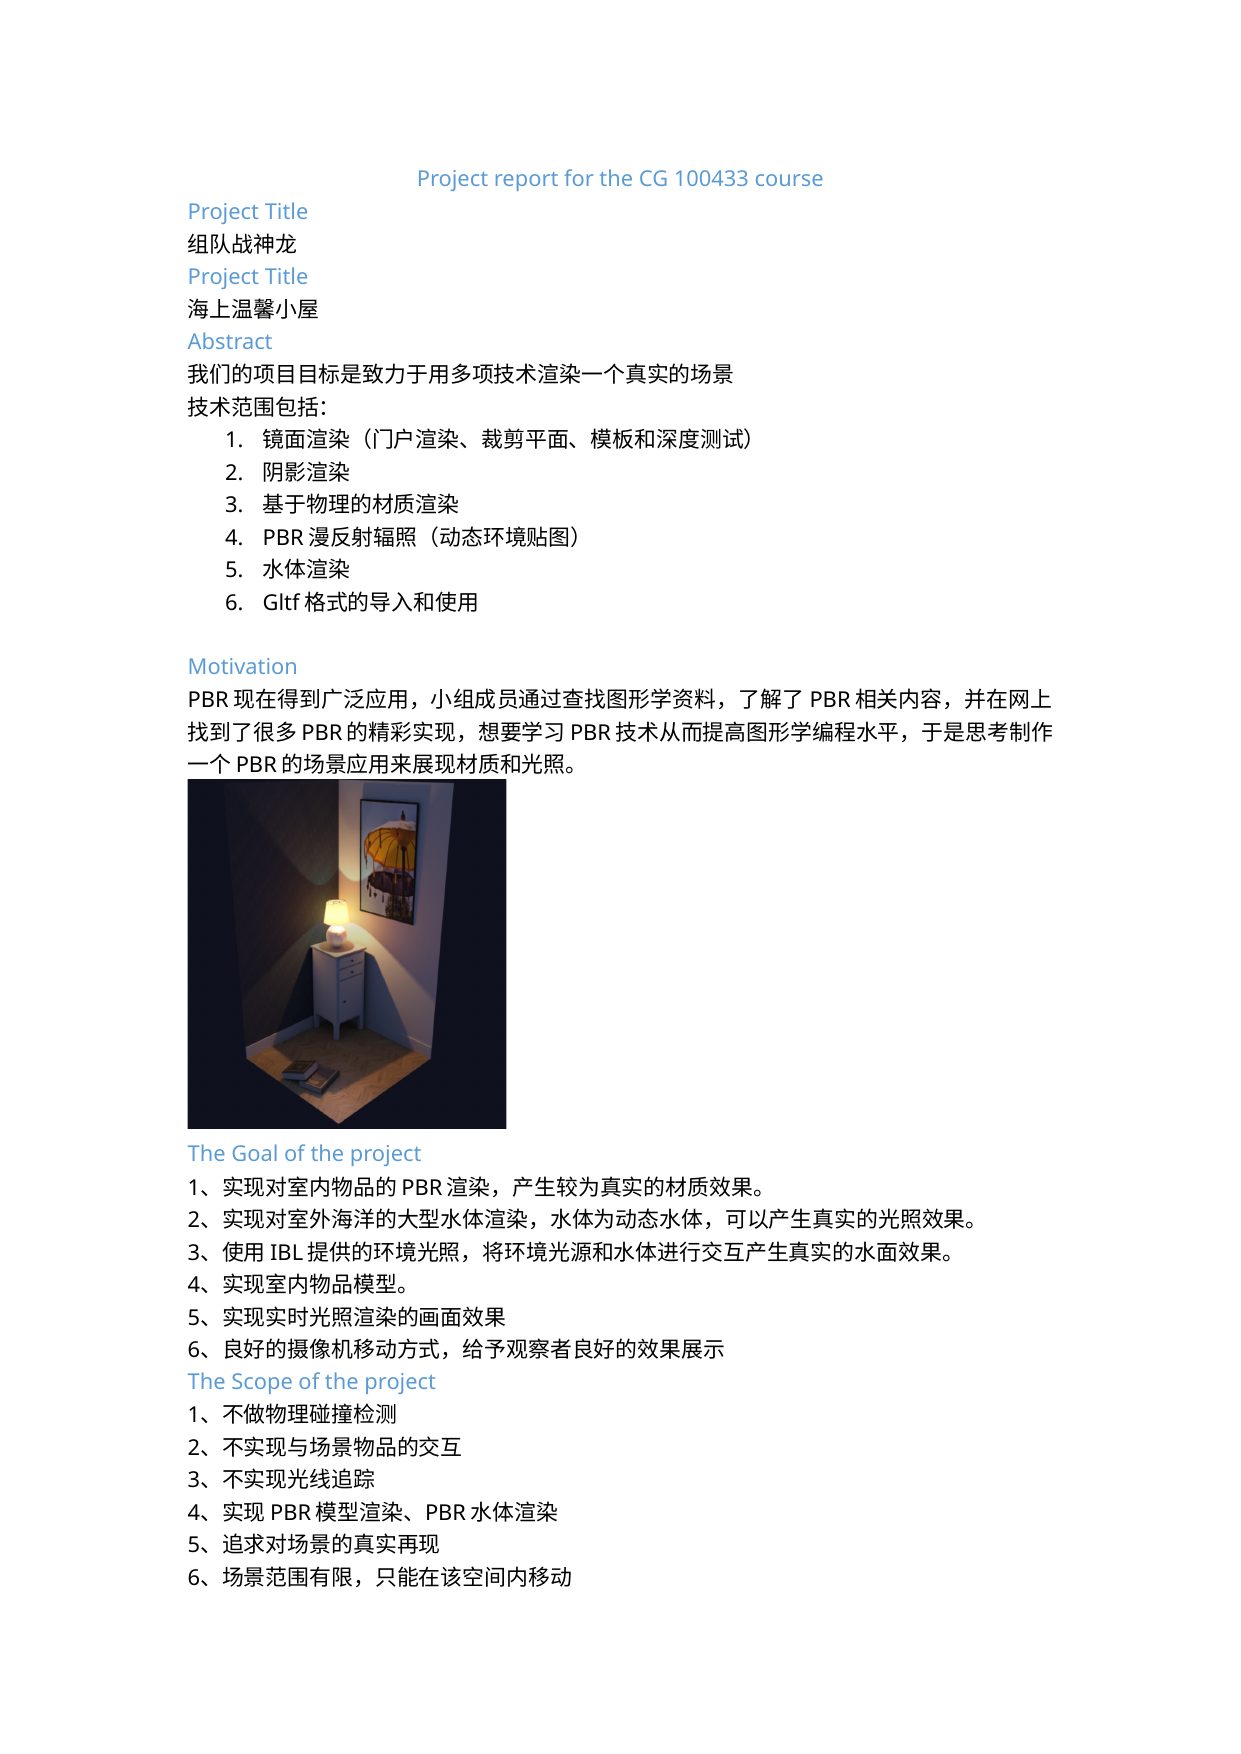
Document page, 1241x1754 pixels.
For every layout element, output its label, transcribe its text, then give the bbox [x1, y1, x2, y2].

text Project Title [187, 194, 1053, 227]
text Project Title [187, 259, 1053, 292]
text 技术范围包括： [187, 389, 1053, 422]
text Project report for the CG 100433 course [187, 162, 1053, 194]
text 3、不实现光线追踪 [187, 1462, 1053, 1494]
text 2、不实现与场景物品的交互 [187, 1429, 1053, 1462]
text The Scope of the project [187, 1364, 1053, 1397]
text 1、实现对室内物品的PBR渲染，产生较为真实的材质效果。 [187, 1169, 1053, 1202]
text 海上温馨小屋 [187, 292, 1053, 324]
list 水体渲染 [225, 552, 1053, 584]
text 组队战神龙 [187, 227, 1053, 259]
list 阴影渲染 [225, 454, 1053, 487]
text 我们的项目目标是致力于用多项技术渲染一个真实的场景 [187, 357, 1053, 389]
text 4、实现PBR模型渲染、PBR水体渲染 [187, 1494, 1053, 1527]
text 4、实现室内物品模型。 [187, 1267, 1053, 1299]
text The Goal of the project [187, 1137, 1053, 1169]
text 5、追求对场景的真实再现 [187, 1527, 1053, 1559]
text 1、不做物理碰撞检测 [187, 1397, 1053, 1429]
text 3、使用IBL提供的环境光照，将环境光源和水体进行交互产生真实的水面效果。 [187, 1234, 1053, 1267]
list 基于物理的材质渲染 [225, 487, 1053, 519]
list PBR漫反射辐照（动态环境贴图） [225, 519, 1053, 552]
text 5、实现实时光照渲染的画面效果 [187, 1299, 1053, 1332]
list 镜面渲染（门户渲染、裁剪平面、模板和深度测试） [225, 422, 1053, 454]
text 6、良好的摄像机移动方式，给予观察者良好的效果展示 [187, 1332, 1053, 1364]
text Abstract [187, 324, 1053, 357]
text Motivation [187, 649, 1053, 682]
text 6、场景范围有限，只能在该空间内移动 [187, 1559, 1053, 1592]
list Gltf格式的导入和使用 [225, 584, 1053, 617]
picture [187, 779, 507, 1129]
text PBR现在得到广泛应用，小组成员通过查找图形学资料，了解了PBR相关内容，并在网上找到了很多PBR的精彩实现，想要学习PBR技术从而提高图形学编程水平，于是思考制作一个PBR的场景应用来展现材质和光照。 [187, 682, 1053, 779]
text 2、实现对室外海洋的大型水体渲染，水体为动态水体，可以产生真实的光照效果。 [187, 1202, 1053, 1234]
